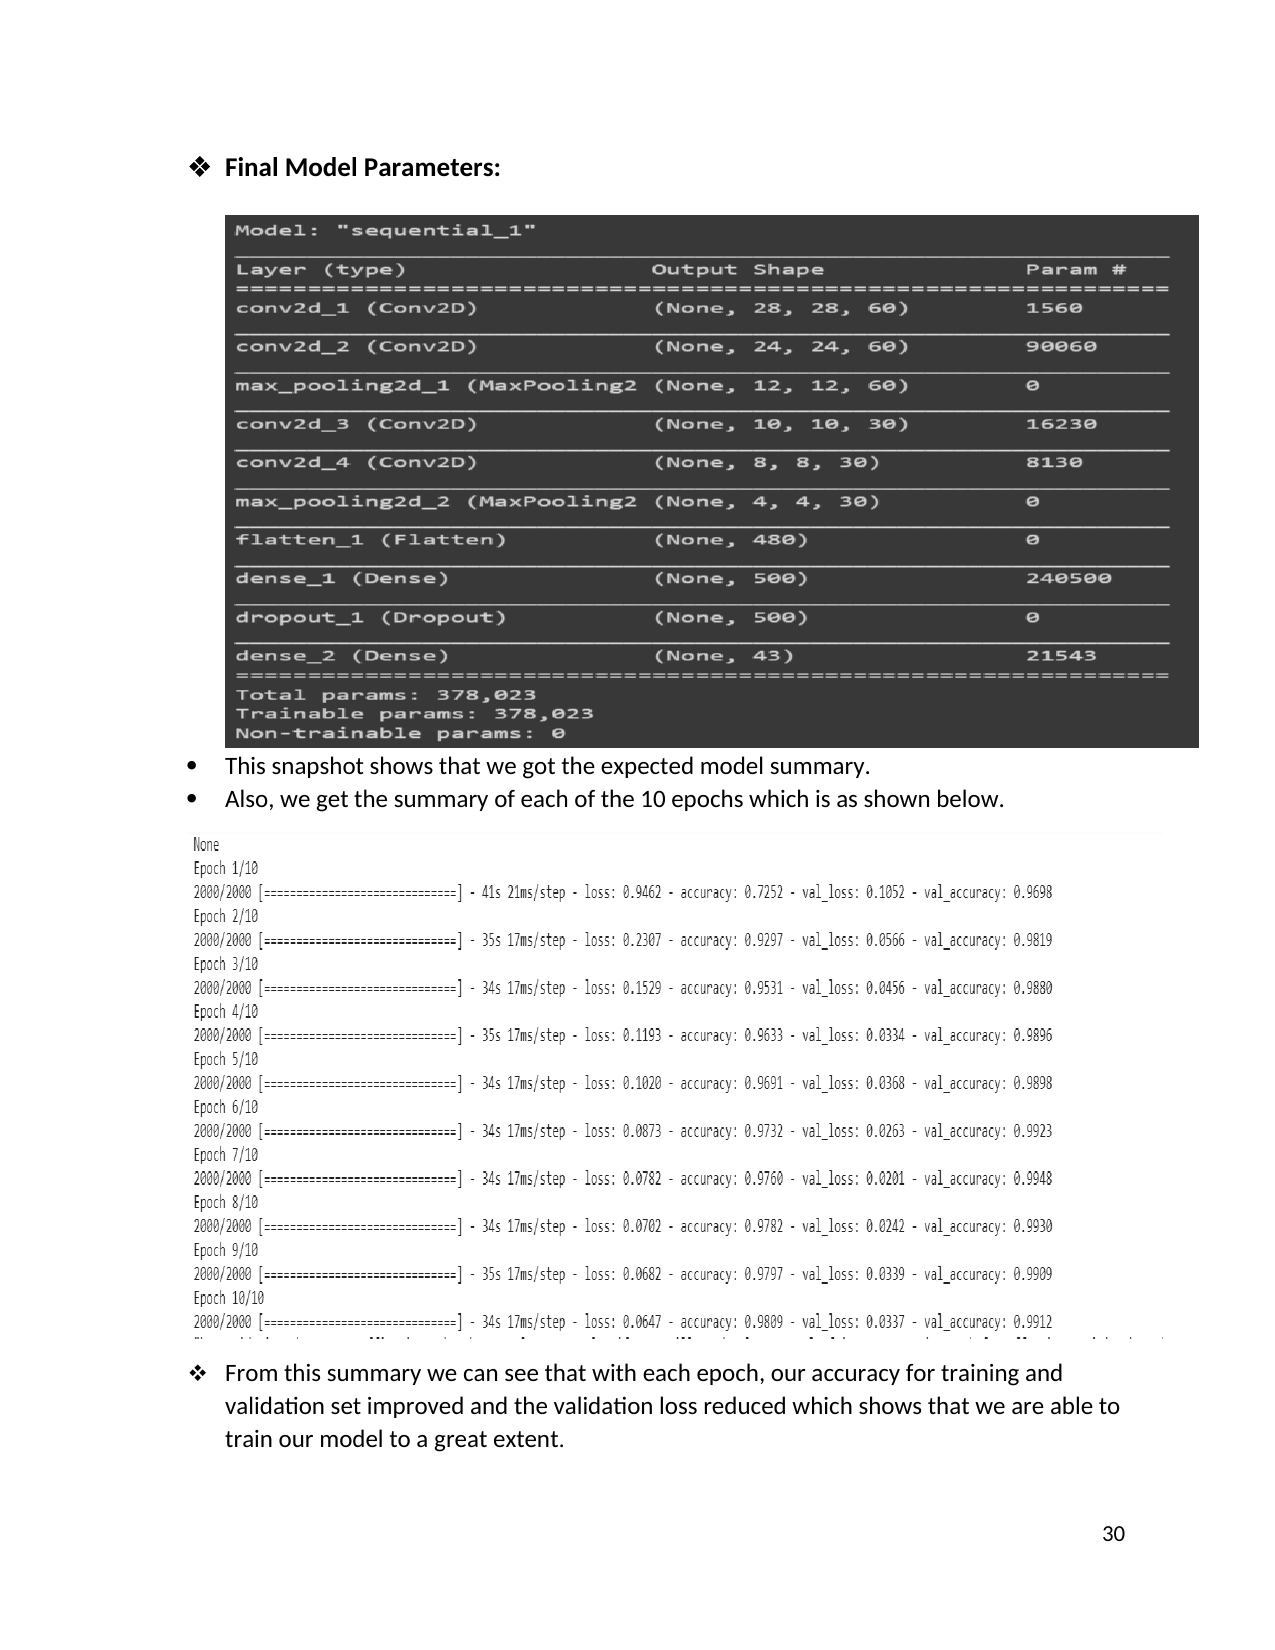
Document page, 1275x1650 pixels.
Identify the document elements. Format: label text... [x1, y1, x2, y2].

list Final Model Parameters: [187, 150, 1125, 183]
picture [187, 832, 1163, 1339]
list This snapshot shows that we got the expected model summary. [187, 750, 1125, 781]
list From this summary we can see that with each epoch, our accuracy for training and validation set improved and the validation loss reduced which shows that we are able to train our model to a great extent. [187, 1357, 1125, 1453]
picture [225, 215, 1199, 748]
list Also, we get the summary of each of the 10 epochs which is as shown below. [187, 783, 1125, 813]
